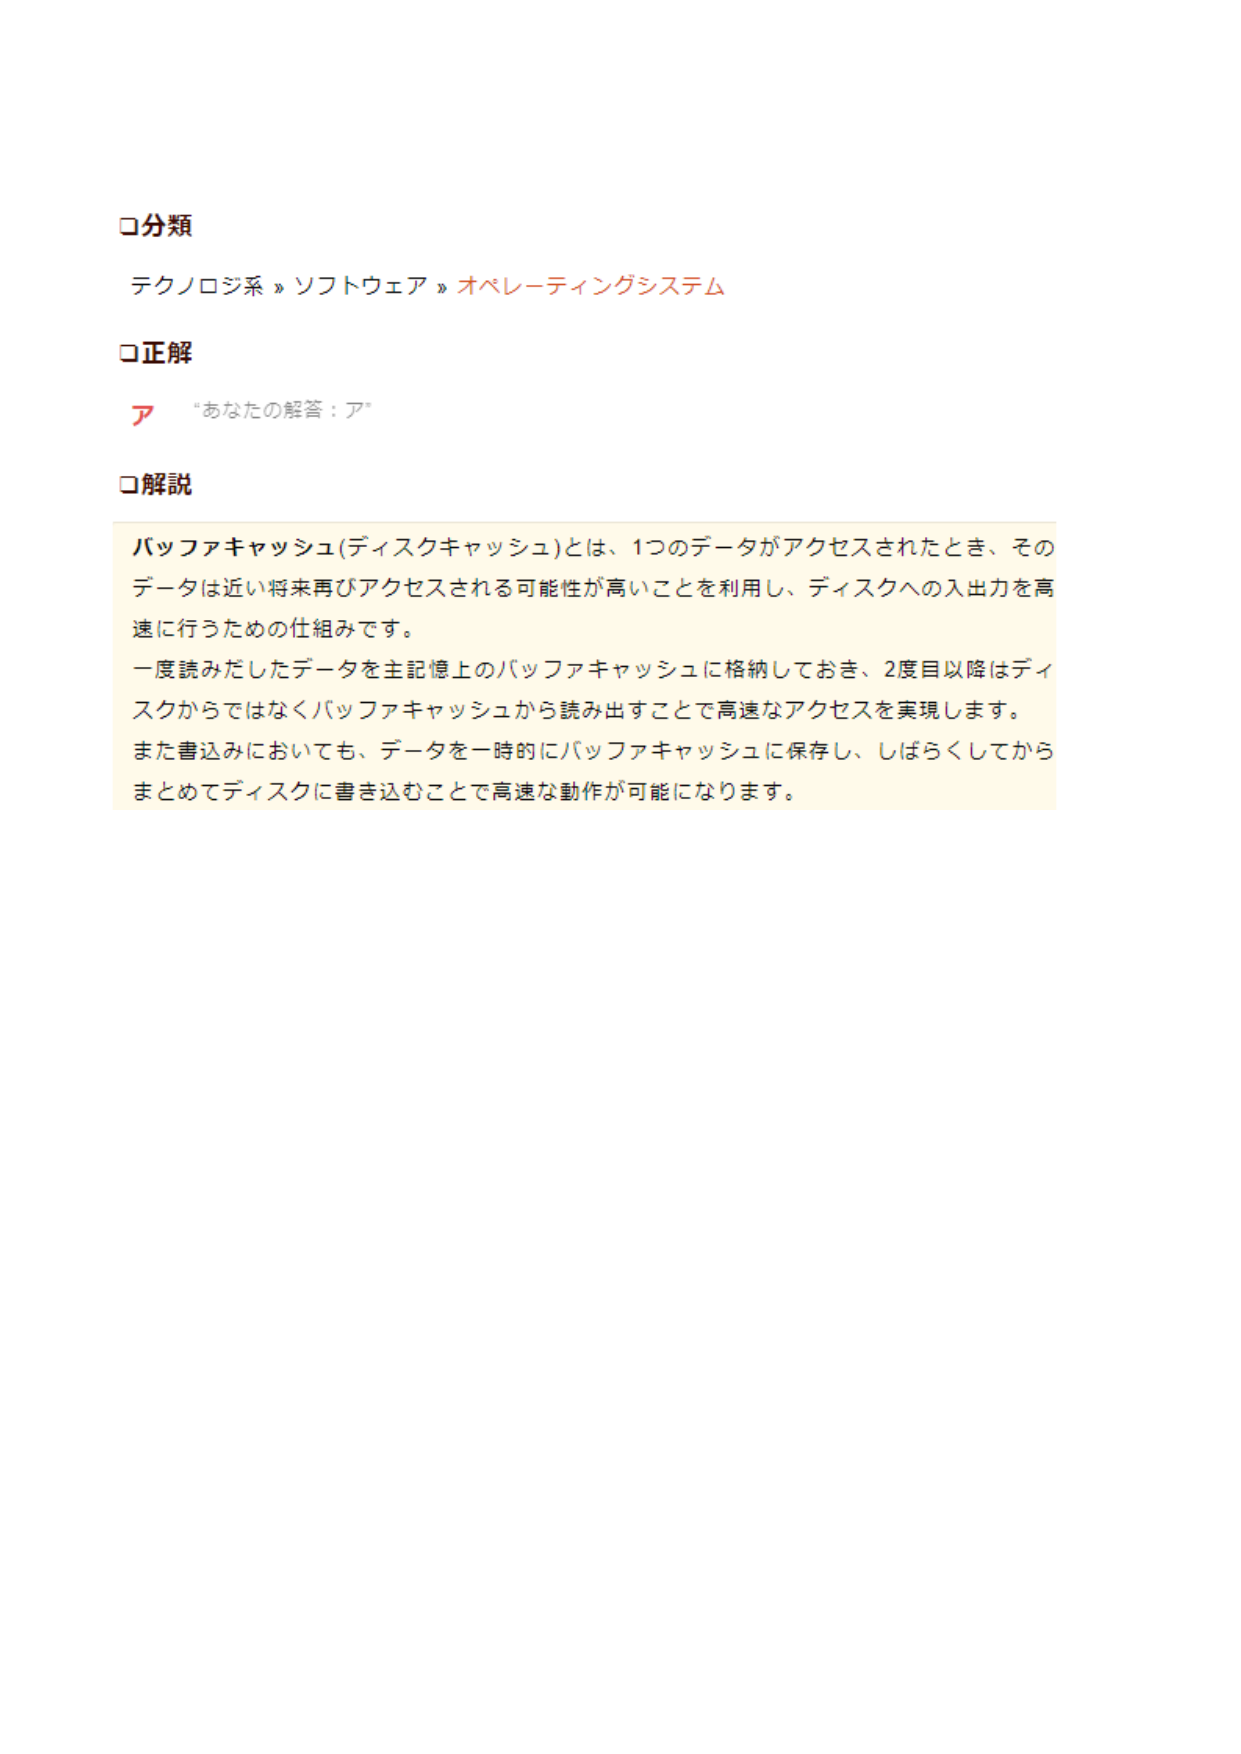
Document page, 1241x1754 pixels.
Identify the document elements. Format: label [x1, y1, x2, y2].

picture [112, 202, 1057, 810]
